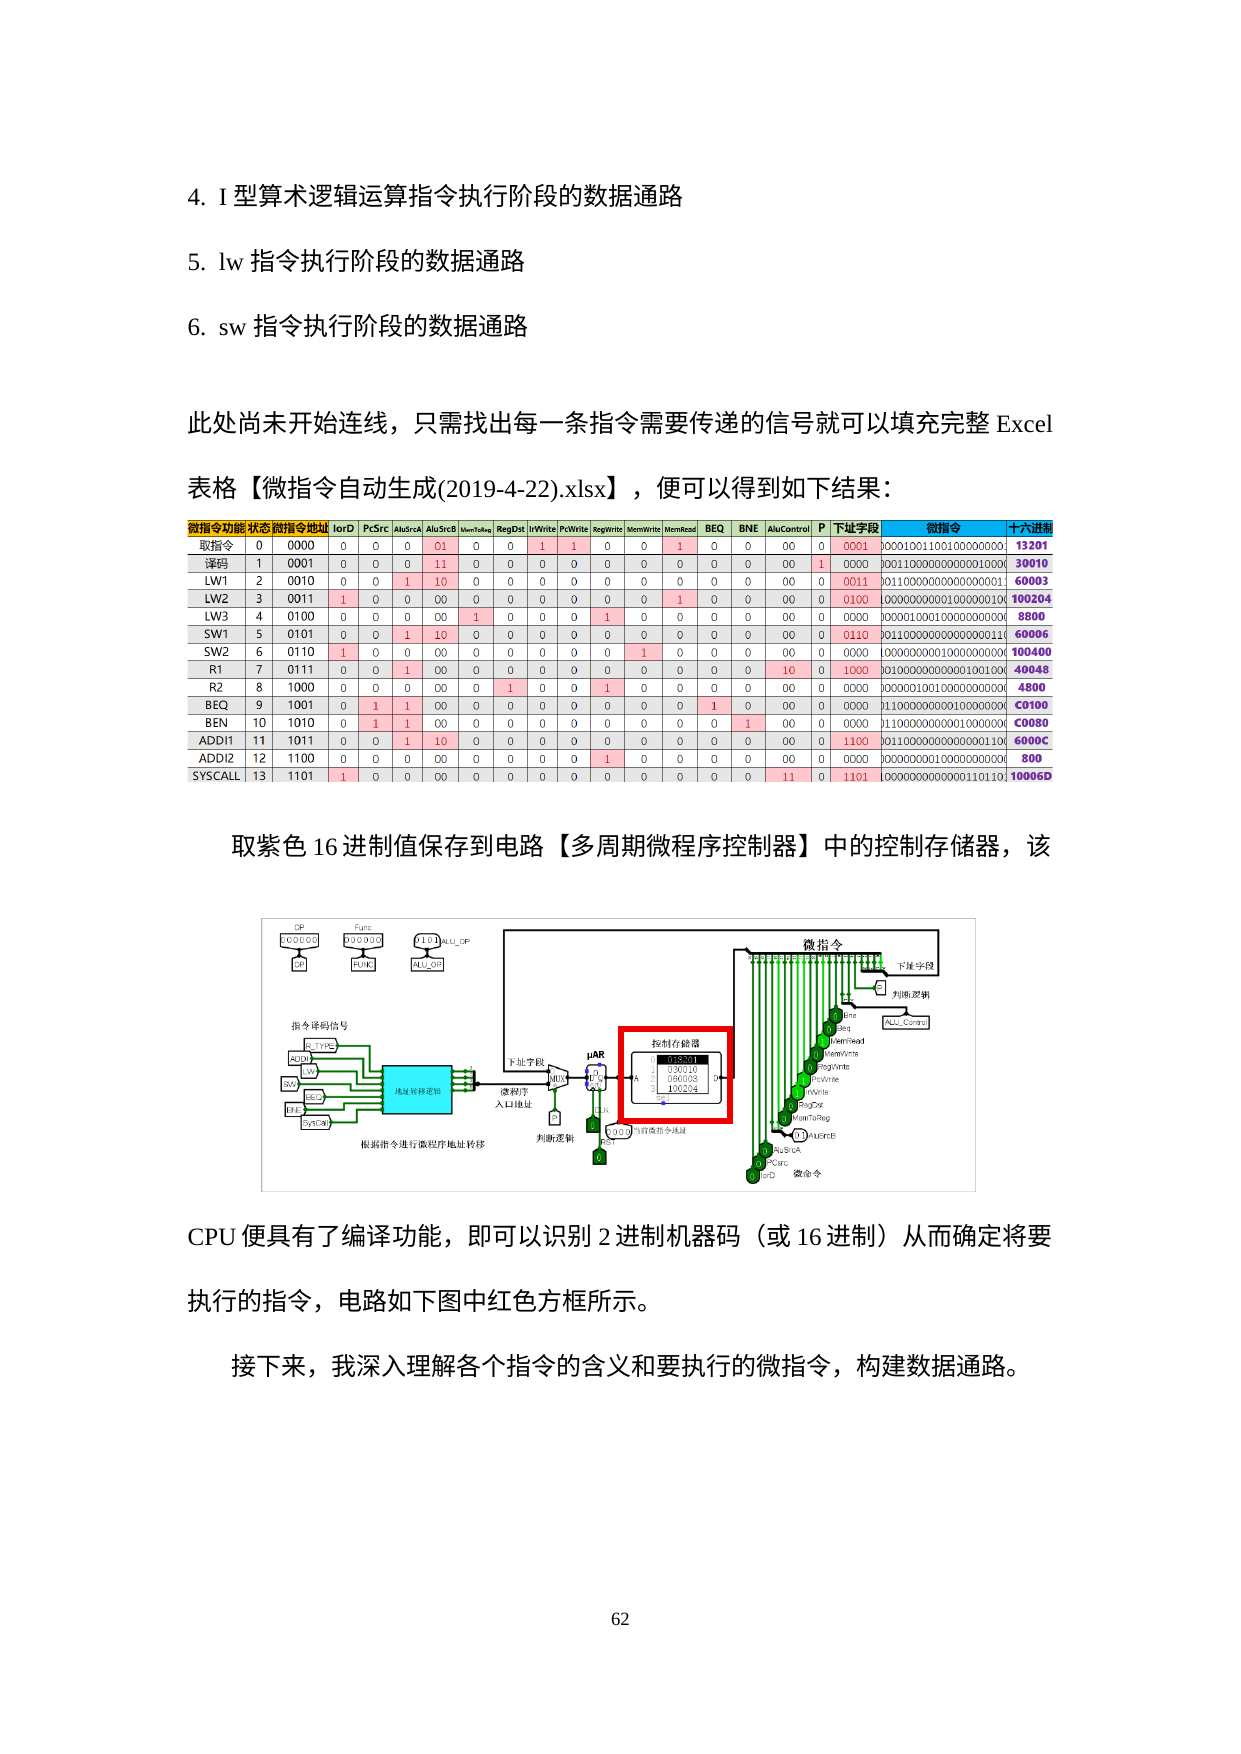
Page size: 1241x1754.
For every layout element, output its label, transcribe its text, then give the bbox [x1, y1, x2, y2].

picture [261, 918, 976, 1192]
text 4. I 型算术逻辑运算指令执行阶段的数据通路 [187, 162, 1053, 227]
text 6. sw 指令执行阶段的数据通路 [187, 292, 1053, 357]
text 5. lw 指令执行阶段的数据通路 [187, 227, 1053, 292]
text 接下来，我深入理解各个指令的含义和要执行的微指令，构建数据通路。 [187, 1332, 1053, 1397]
picture [187, 519, 1053, 782]
text 此处尚未开始连线，只需找出每一条指令需要传递的信号就可以填充完整Excel表格【微指令自动生成(2019-4-22).xlsx】，便可以得到如下结果： [187, 389, 1053, 519]
